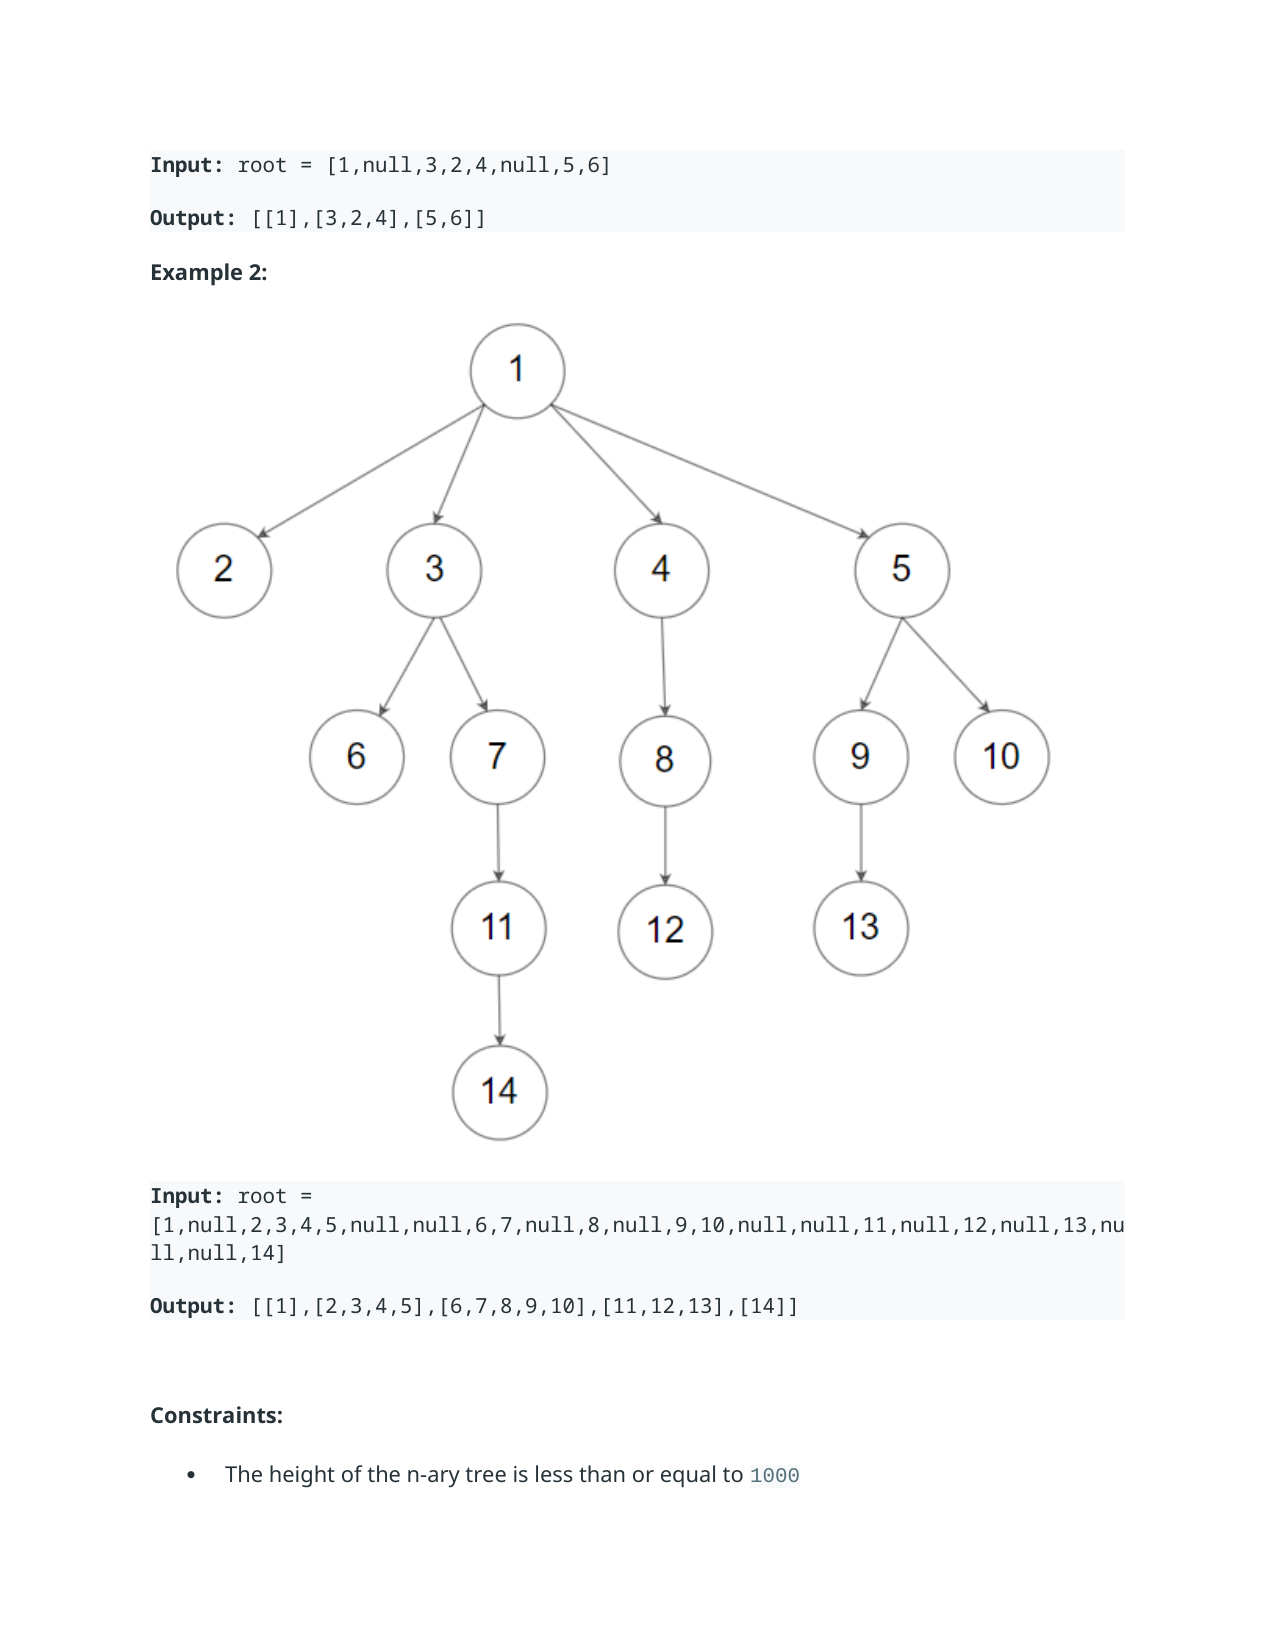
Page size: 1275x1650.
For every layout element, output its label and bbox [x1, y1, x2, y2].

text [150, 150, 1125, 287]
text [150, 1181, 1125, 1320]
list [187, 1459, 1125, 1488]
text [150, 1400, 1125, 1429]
picture [150, 311, 1082, 1157]
